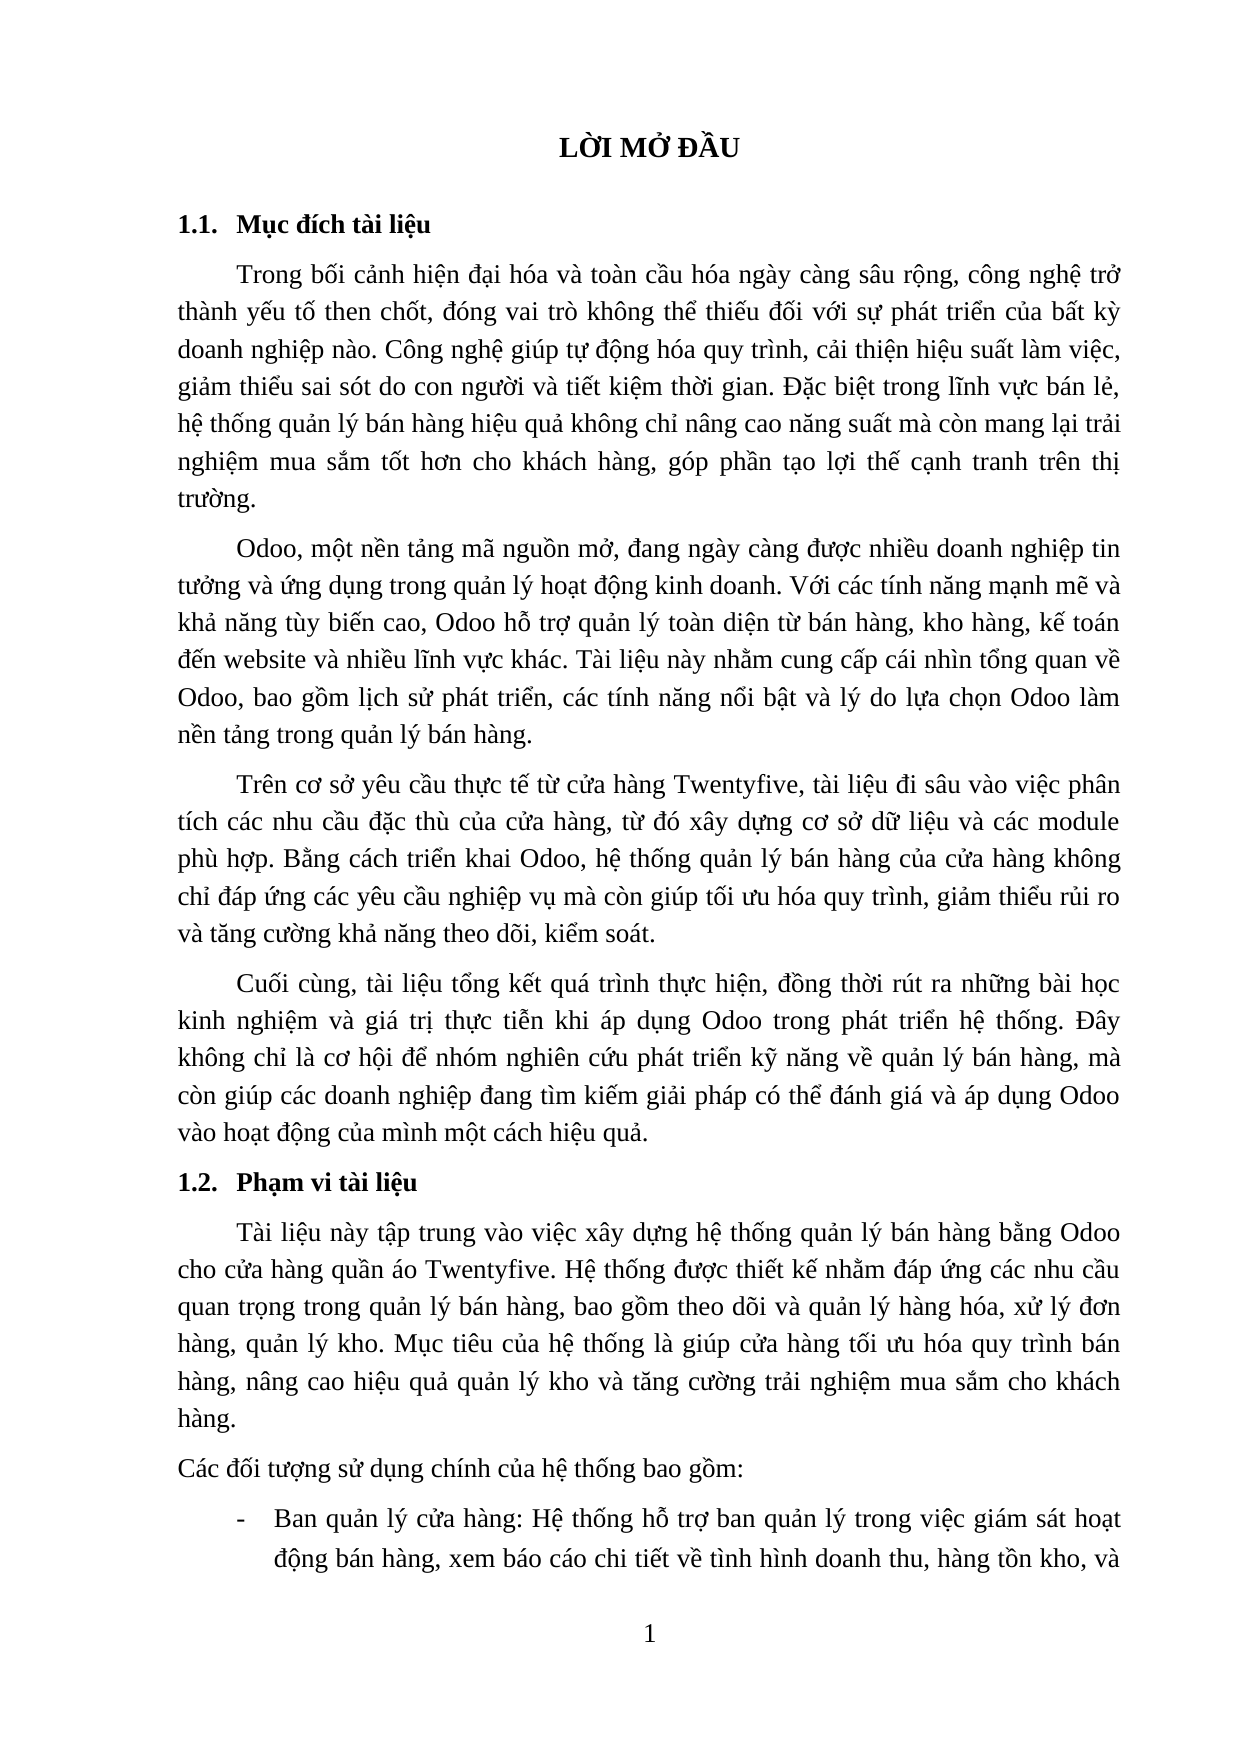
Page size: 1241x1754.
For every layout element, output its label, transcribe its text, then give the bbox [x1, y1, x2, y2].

text Các đối tượng sử dụng chính của hệ thống bao gồm: [177, 1452, 1122, 1483]
subtitle Phạm vi tài liệu [177, 1166, 1122, 1197]
text Cuối cùng, tài liệu tổng kết quá trình thực hiện, đồng thời rút ra những bài học kinh nghiệm và giá trị thực tiễn khi áp dụng Odoo trong phát triển hệ thống. Đây không chỉ là cơ hội để nhóm nghiên cứu phát triển kỹ năng về quản lý bán hàng, mà còn giúp các doanh nghiệp đang tìm kiếm giải pháp có thể đánh giá và áp dụng Odoo vào hoạt động của mình một cách hiệu quả. [177, 967, 1122, 1147]
text Trên cơ sở yêu cầu thực tế từ cửa hàng Twentyfive, tài liệu đi sâu vào việc phân tích các nhu cầu đặc thù của cửa hàng, từ đó xây dựng cơ sở dữ liệu và các module phù hợp. Bằng cách triển khai Odoo, hệ thống quản lý bán hàng của cửa hàng không chỉ đáp ứng các yêu cầu nghiệp vụ mà còn giúp tối ưu hóa quy trình, giảm thiểu rủi ro và tăng cường khả năng theo dõi, kiểm soát. [177, 768, 1122, 948]
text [236, 1502, 1122, 1573]
text Tài liệu này tập trung vào việc xây dựng hệ thống quản lý bán hàng bằng Odoo cho cửa hàng quần áo Twentyfive. Hệ thống được thiết kế nhằm đáp ứng các nhu cầu quan trọng trong quản lý bán hàng, bao gồm theo dõi và quản lý hàng hóa, xử lý đơn hàng, quản lý kho. Mục tiêu của hệ thống là giúp cửa hàng tối ưu hóa quy trình bán hàng, nâng cao hiệu quả quản lý kho và tăng cường trải nghiệm mua sắm cho khách hàng. [177, 1216, 1122, 1433]
text Trong bối cảnh hiện đại hóa và toàn cầu hóa ngày càng sâu rộng, công nghệ trở thành yếu tố then chốt, đóng vai trò không thể thiếu đối với sự phát triển của bất kỳ doanh nghiệp nào. Công nghệ giúp tự động hóa quy trình, cải thiện hiệu suất làm việc, giảm thiểu sai sót do con người và tiết kiệm thời gian. Đặc biệt trong lĩnh vực bán lẻ, hệ thống quản lý bán hàng hiệu quả không chỉ nâng cao năng suất mà còn mang lại trải nghiệm mua sắm tốt hơn cho khách hàng, góp phần tạo lợi thế cạnh tranh trên thị trường. [177, 258, 1122, 513]
subtitle LỜI MỞ ĐẦU [177, 131, 1122, 164]
text Odoo, một nền tảng mã nguồn mở, đang ngày càng được nhiều doanh nghiệp tin tưởng và ứng dụng trong quản lý hoạt động kinh doanh. Với các tính năng mạnh mẽ và khả năng tùy biến cao, Odoo hỗ trợ quản lý toàn diện từ bán hàng, kho hàng, kế toán đến website và nhiều lĩnh vực khác. Tài liệu này nhằm cung cấp cái nhìn tổng quan về Odoo, bao gồm lịch sử phát triển, các tính năng nổi bật và lý do lựa chọn Odoo làm nền tảng trong quản lý bán hàng. [177, 532, 1122, 749]
subtitle Mục đích tài liệu [177, 208, 1122, 239]
